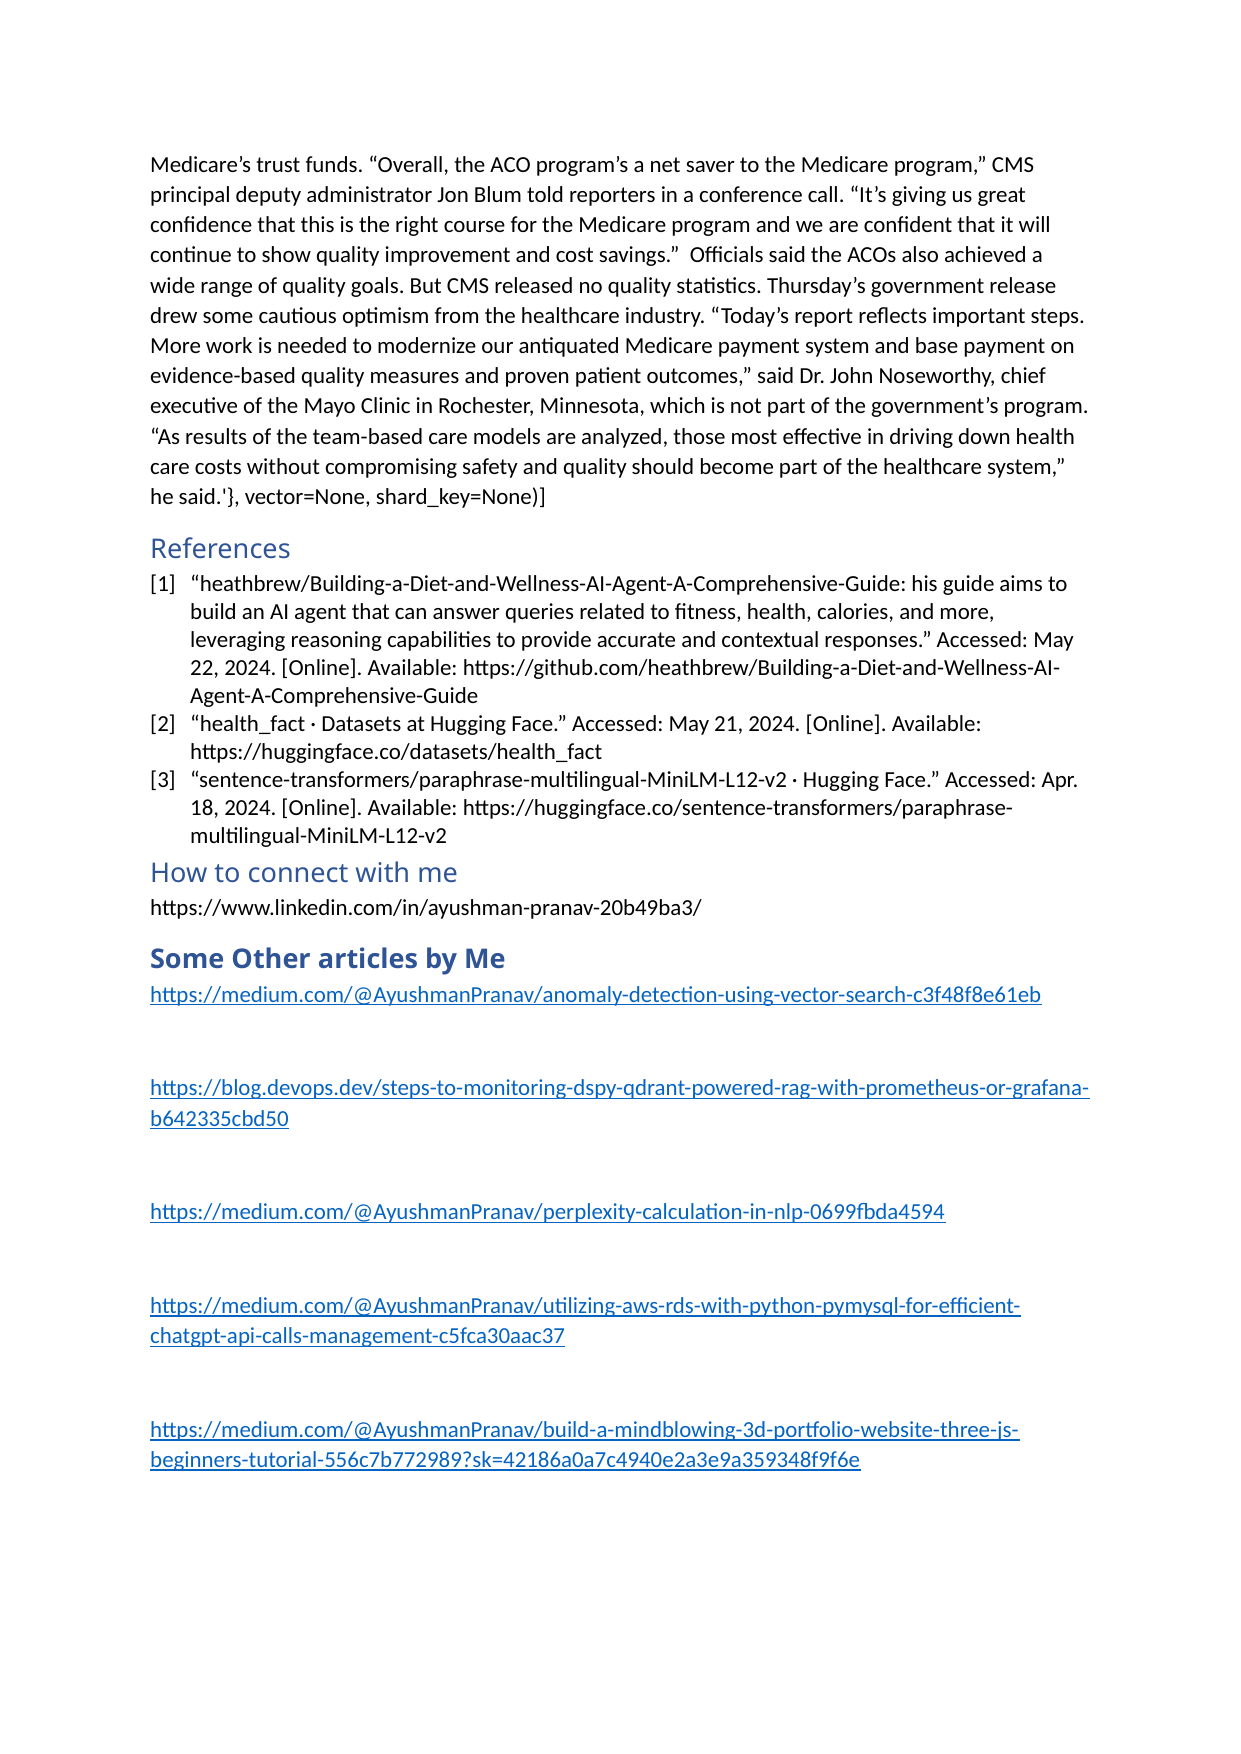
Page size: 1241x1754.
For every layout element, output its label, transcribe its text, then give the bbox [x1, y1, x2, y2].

text [2] “health_fact · Datasets at Hugging Face.” Accessed: May 21, 2024. [Online]. Available: https://huggingface.co/datasets/health_fact [150, 709, 1090, 765]
text [1] “heathbrew/Building-a-Diet-and-Wellness-AI-Agent-A-Comprehensive-Guide: his guide aims to build an AI agent that can answer queries related to fitness, health, calories, and more, leveraging reasoning capabilities to provide accurate and contextual responses.” Accessed: May 22, 2024. [Online]. Available: https://github.com/heathbrew/Building-a-Diet-and-Wellness-AI-Agent-A-Comprehensive-Guide [150, 569, 1090, 709]
text https://medium.com/@AyushmanPranav/perplexity-calculation-in-nlp-0699fbda4594 [150, 1197, 1090, 1226]
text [150, 150, 1090, 510]
text https://blog.devops.dev/steps-to-monitoring-dspy-qdrant-powered-rag-with-prometheus-or-grafana-b642335cbd50 [150, 1099, 1090, 1132]
text https://medium.com/@AyushmanPranav/utilizing-aws-rds-with-python-pymysql-for-efficient-chatgpt-api-calls-management-c5fca30aac37 [150, 1291, 1090, 1349]
text https://medium.com/@AyushmanPranav/anomaly-detection-using-vector-search-c3f48f8e61eb [150, 980, 1090, 1008]
text https://www.linkedin.com/in/ayushman-pranav-20b49ba3/ [150, 893, 1090, 921]
subtitle Some Other articles by Me [150, 940, 1090, 977]
text [3] “sentence-transformers/paraphrase-multilingual-MiniLM-L12-v2 · Hugging Face.” Accessed: Apr. 18, 2024. [Online]. Available: https://huggingface.co/sentence-transformers/paraphrase-multilingual-MiniLM-L12-v2 [150, 765, 1090, 849]
subtitle References [150, 529, 1090, 566]
subtitle How to connect with me [150, 853, 1090, 890]
text https://medium.com/@AyushmanPranav/build-a-mindblowing-3d-portfolio-website-three-js-beginners-tutorial-556c7b772989?sk=42186a0a7c4940e2a3e9a359348f9f6e [150, 1415, 1090, 1473]
text https://blog.devops.dev/steps-to-monitoring-dspy-qdrant-powered-rag-with-prometheus-or-grafana-b642335cbd50 [150, 1073, 1090, 1098]
